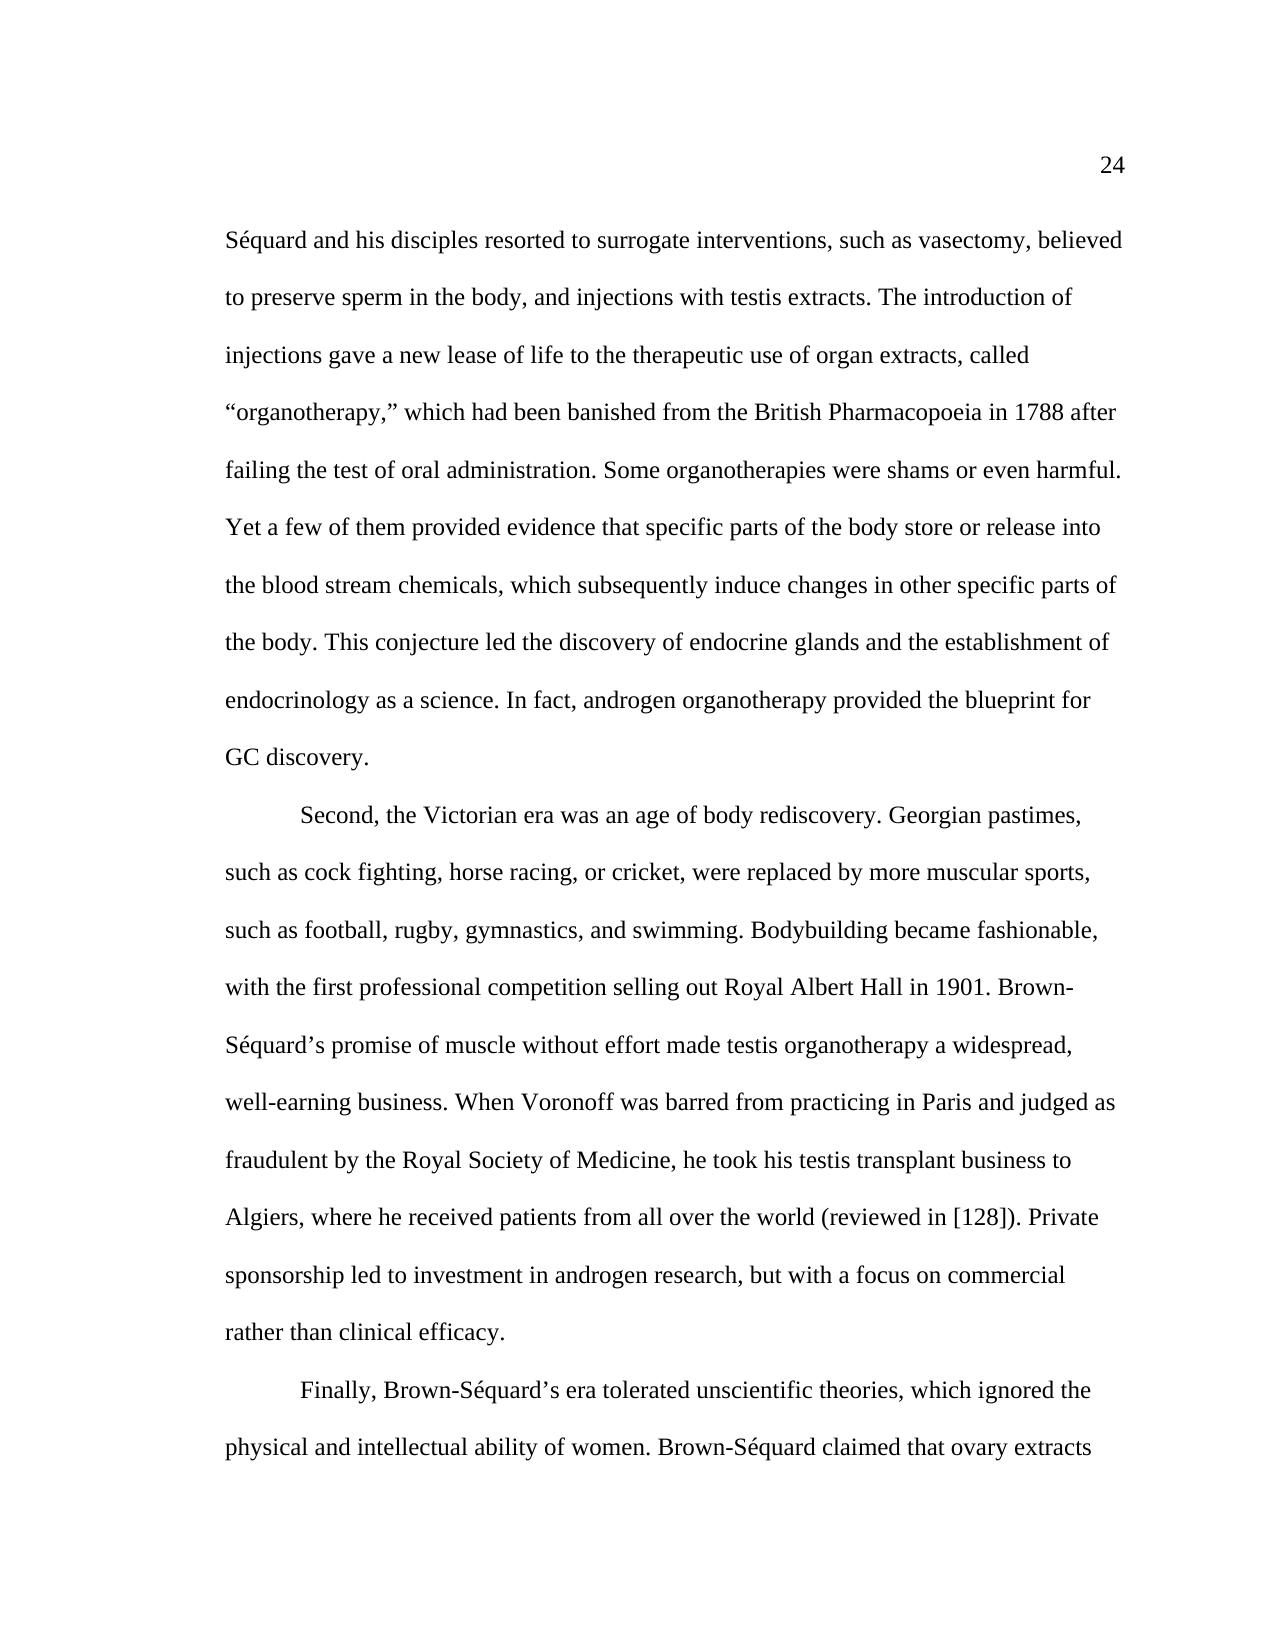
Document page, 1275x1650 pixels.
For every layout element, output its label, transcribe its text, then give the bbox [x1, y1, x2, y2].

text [225, 1375, 1125, 1461]
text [225, 225, 1125, 771]
text Second, the Victorian era was an age of body rediscovery. Georgian pastimes, such as cock fighting, horse racing, or cricket, were replaced by more muscular sports, such as football, rugby, gymnastics, and swimming. Bodybuilding became fashionable, with the first professional competition selling out Royal Albert Hall in 1901. Brown-Séquard’s promise of muscle without effort made testis organotherapy a widespread, well-earning business. When Voronoff was barred from practicing in Paris and judged as fraudulent by the Royal Society of Medicine, he took his testis transplant business to Algiers, where he received patients from all over the world (reviewed in [128]). Private sponsorship led to investment in androgen research, but with a focus on commercial rather than clinical efficacy. [225, 800, 1125, 1346]
